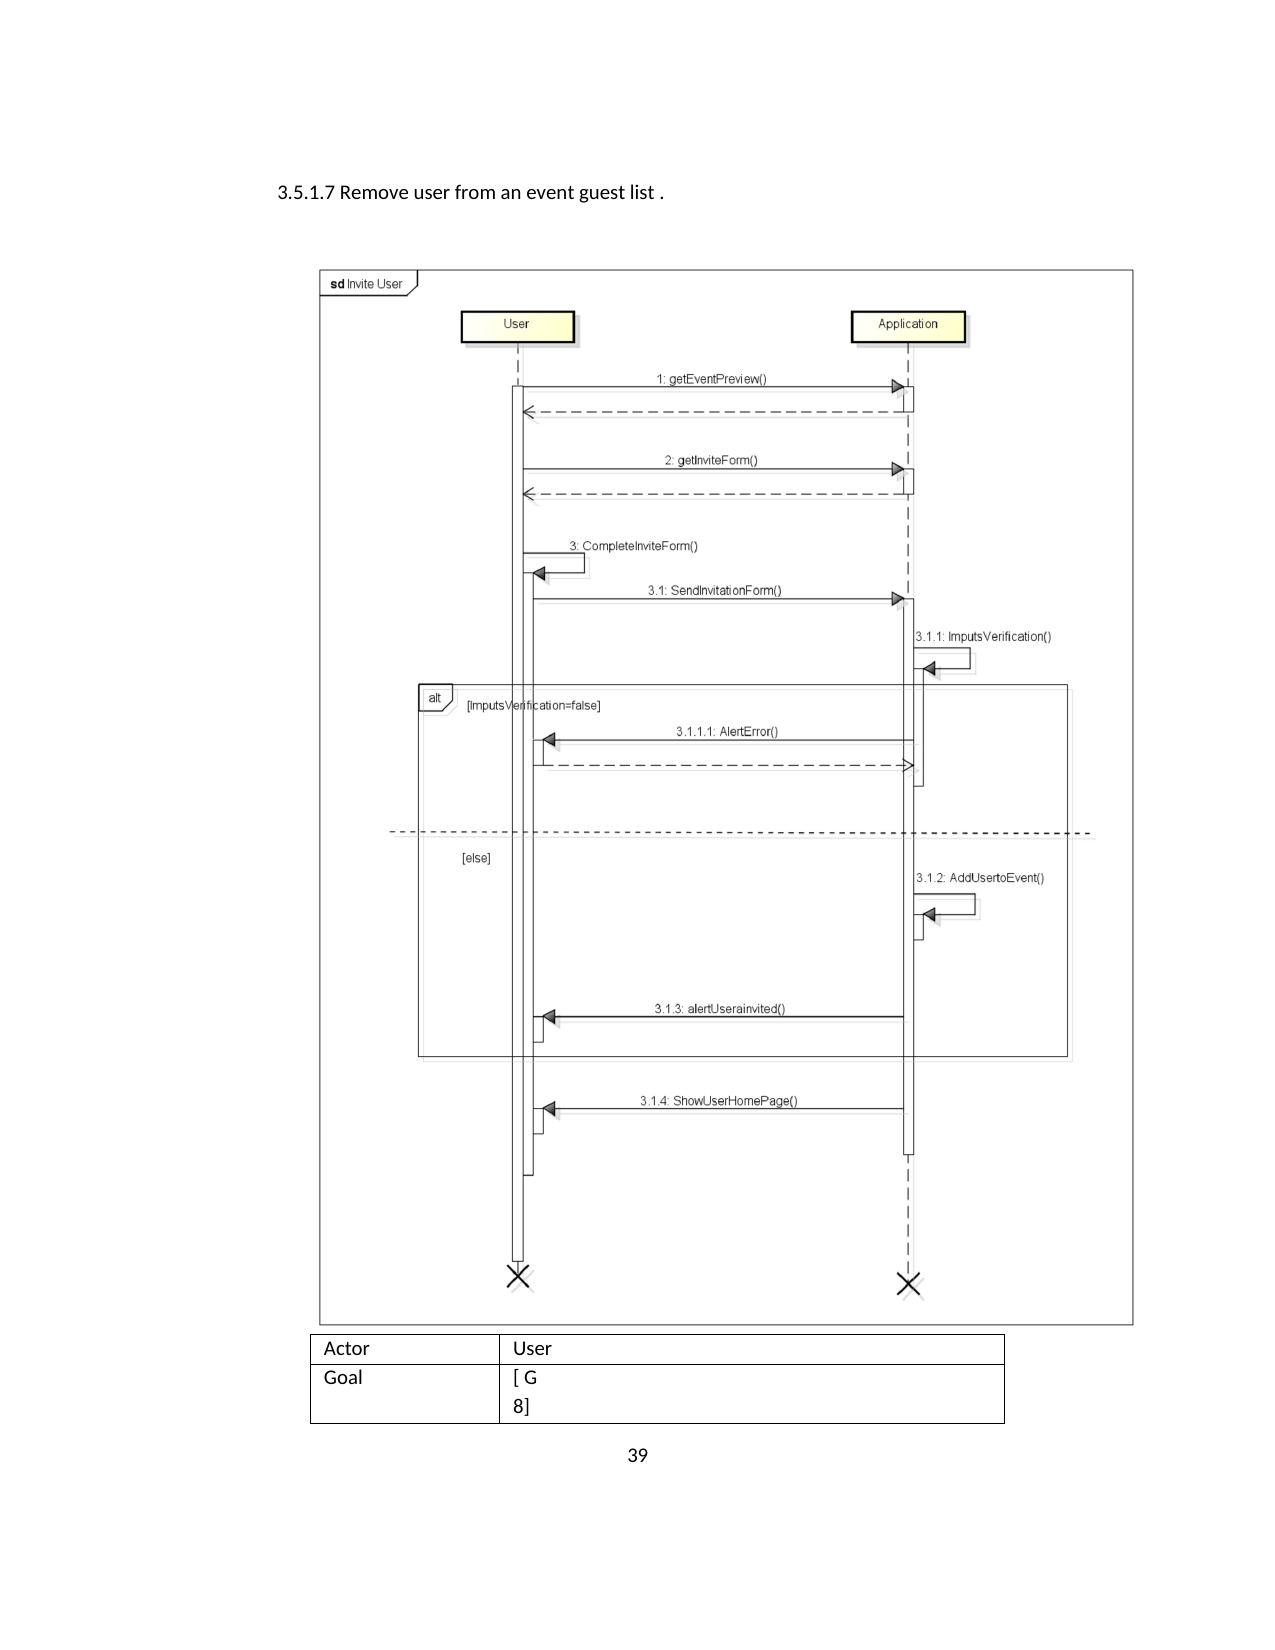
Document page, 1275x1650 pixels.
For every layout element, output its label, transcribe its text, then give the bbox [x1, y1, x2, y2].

table_header [566, 1335, 1004, 1364]
table_cell [566, 1365, 1004, 1422]
table_cell [ G 8] [500, 1365, 566, 1422]
table_header User [500, 1335, 566, 1364]
table_header Actor [311, 1335, 499, 1364]
text 3.5.1.7 Remove user from an event guest list . [277, 179, 1127, 205]
picture [309, 260, 1142, 1334]
table_cell Goal [311, 1365, 499, 1422]
